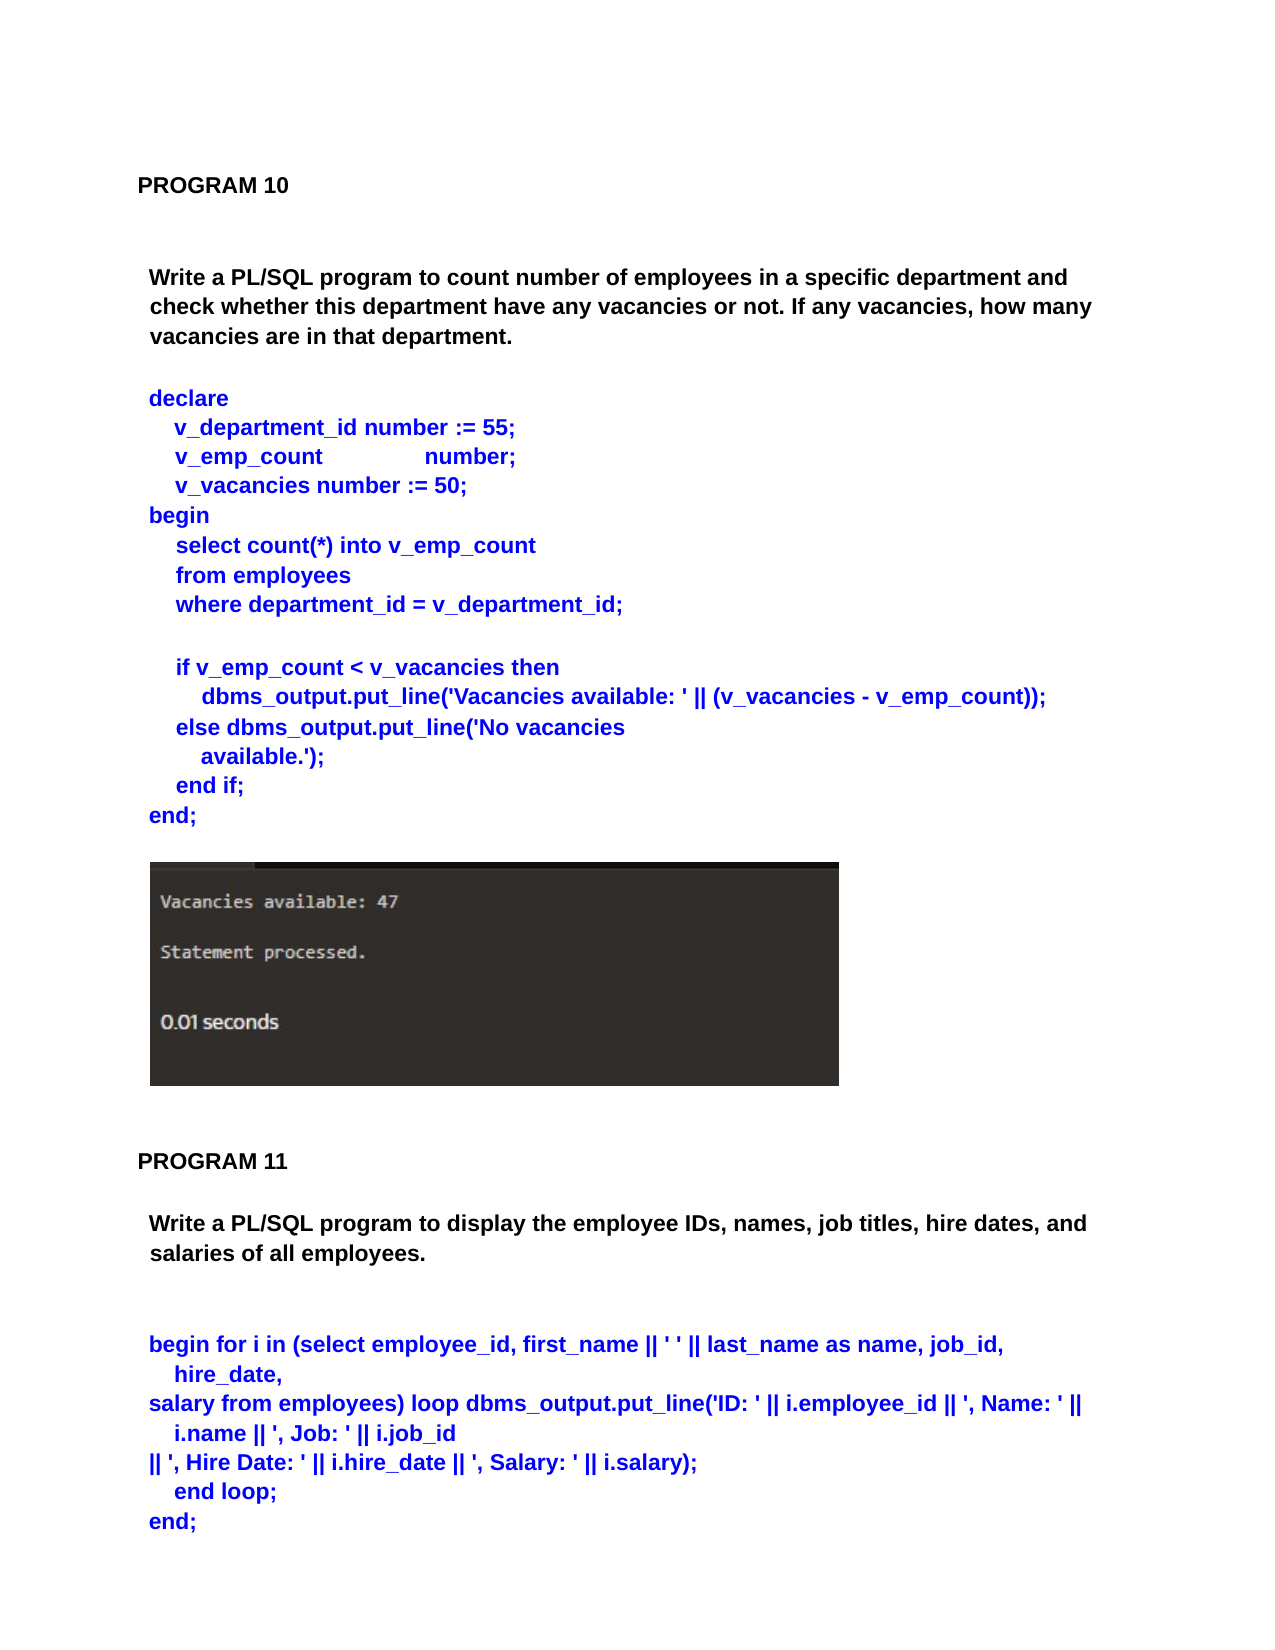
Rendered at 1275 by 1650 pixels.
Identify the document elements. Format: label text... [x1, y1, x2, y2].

text where department_id = v_department_id; [176, 591, 1135, 618]
text PROGRAM 11 [137, 1148, 1125, 1174]
text end if; [176, 772, 1135, 799]
text begin for i in (select employee_id, first_name || ' ' || last_name as name, job_id, hire_date, [148, 1331, 1078, 1387]
text v_department_id number := 55; v_emp_count number; v_vacancies number := 50; [174, 414, 516, 499]
text begin [148, 502, 1135, 528]
text || ', Hire Date: ' || i.hire_date || ', Salary: ' || i.salary); end loop; [148, 1449, 745, 1505]
text end; [148, 1508, 1135, 1534]
text end; [148, 802, 1135, 828]
text from employees [176, 562, 1135, 588]
text Write a PL/SQL program to count number of employees in a specific department and check whether this department have any vacancies or not. If any vacancies, how many vacancies are in that department. [148, 264, 1125, 349]
text if v_emp_count < v_vacancies then [176, 653, 1135, 680]
text dbms_output.put_line('Vacancies available: ' || (v_vacancies - v_emp_count)); [137, 683, 1111, 709]
text Write a PL/SQL program to display the employee IDs, names, job titles, hire dates, and salaries of all employees. [148, 1210, 1125, 1266]
text else dbms_output.put_line('No vacancies available.'); [176, 713, 729, 769]
text salary from employees) loop dbms_output.put_line('ID: ' || i.employee_id || ', Name: ' || i.name || ', Job: ' || i.job_id [148, 1390, 1102, 1446]
text select count(*) into v_emp_count [176, 532, 1135, 558]
picture [150, 862, 839, 1086]
text declare [148, 384, 1135, 411]
text PROGRAM 10 [137, 172, 1125, 198]
